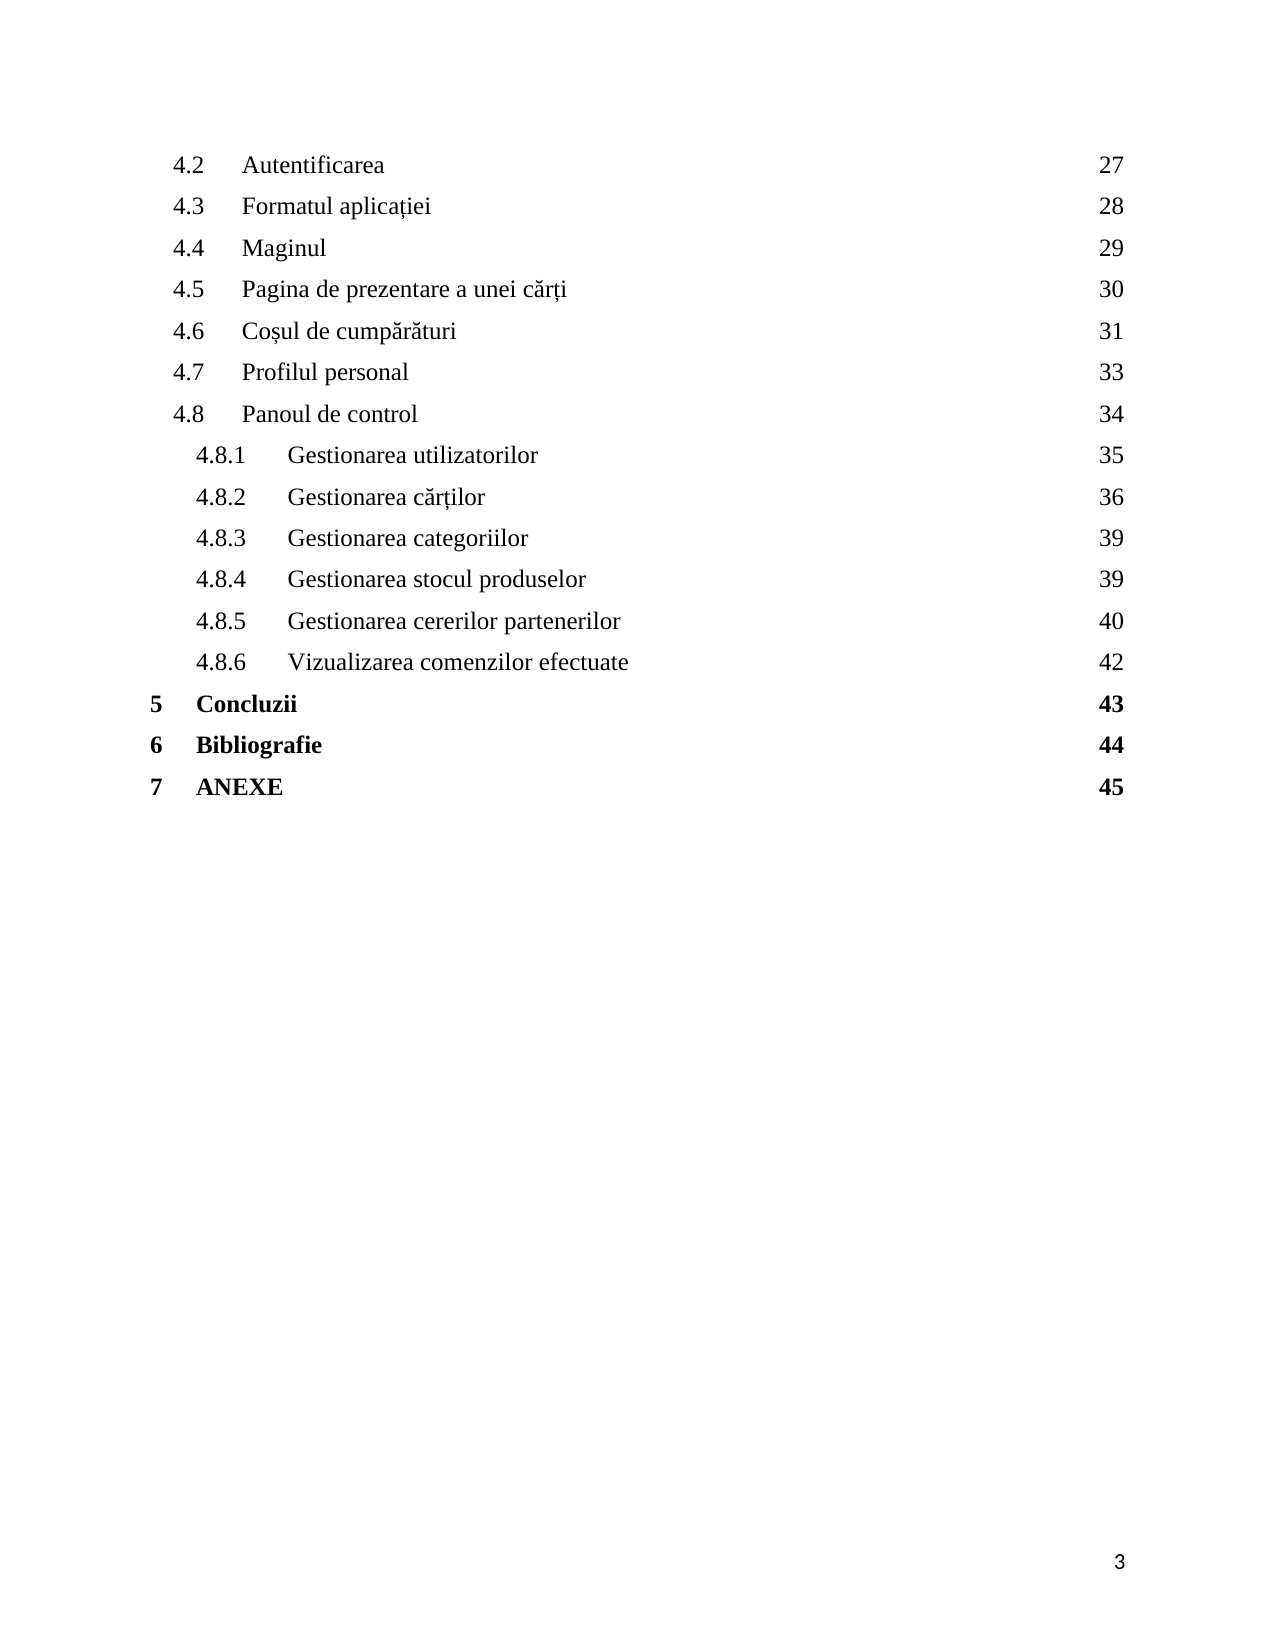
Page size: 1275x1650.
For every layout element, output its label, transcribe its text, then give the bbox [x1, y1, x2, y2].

text 4.8.2 Gestionarea cărților 36 [196, 482, 1125, 510]
text 4.8.1 Gestionarea utilizatorilor 35 [196, 440, 1125, 469]
text 4.8.5 Gestionarea cererilor partenerilor 40 [196, 606, 1125, 635]
text 4.8.3 Gestionarea categoriilor 39 [196, 523, 1125, 552]
text 6 Bibliografie 44 [150, 730, 1125, 759]
text 4.7 Profilul personal 33 [173, 357, 1125, 386]
text 4.8.4 Gestionarea stocul produselor 39 [196, 564, 1125, 593]
text 4.3 Formatul aplicației 28 [173, 191, 1125, 220]
text 4.8 Panoul de control 34 [173, 399, 1125, 427]
text 7 ANEXE 45 [150, 772, 1125, 801]
text 4.6 Coșul de cumpărături 31 [173, 316, 1125, 344]
text 4.8.6 Vizualizarea comenzilor efectuate 42 [196, 647, 1125, 676]
text 5 Concluzii 43 [150, 689, 1125, 718]
text 4.5 Pagina de prezentare a unei cărți 30 [173, 274, 1125, 303]
text 4.2 Autentificarea 27 [173, 150, 1125, 179]
text 4.4 Maginul 29 [173, 233, 1125, 262]
